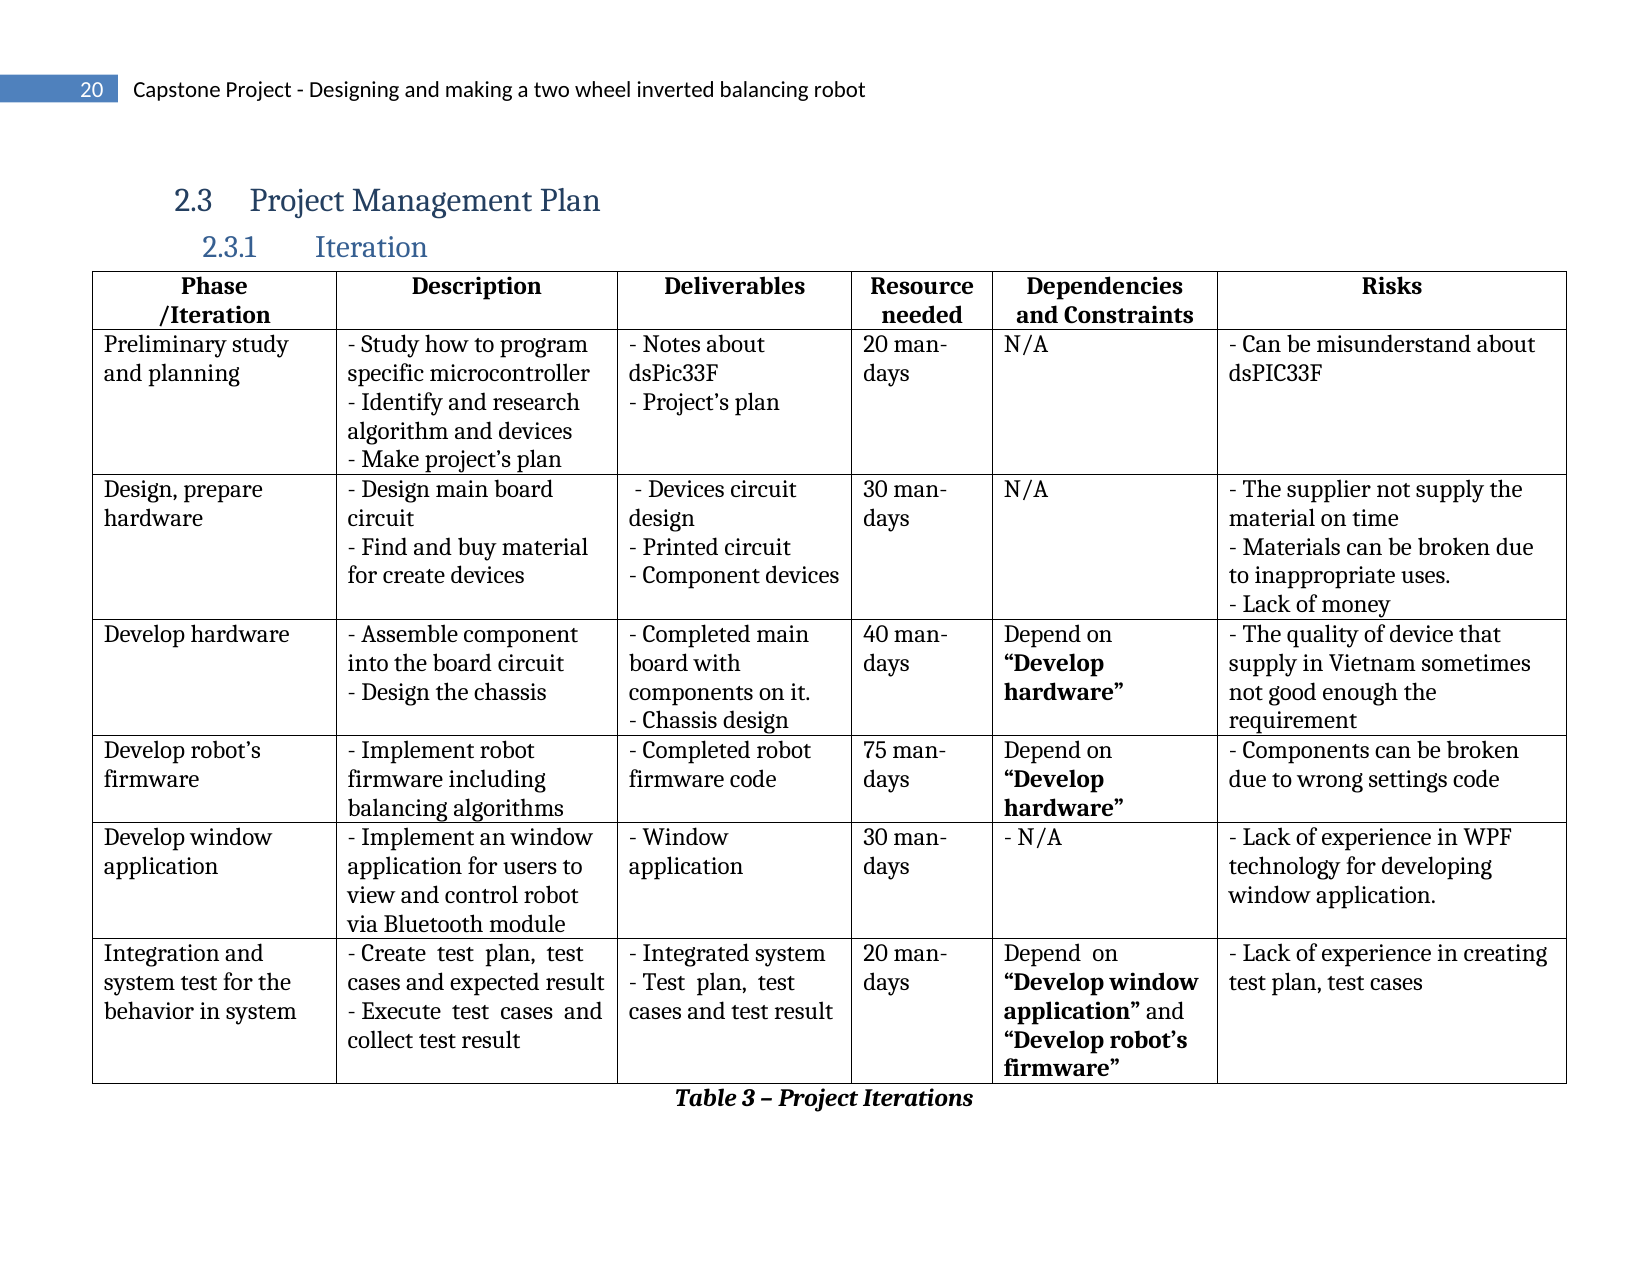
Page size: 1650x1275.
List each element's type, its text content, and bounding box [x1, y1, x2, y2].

table_cell - Lack of experience in creating test plan, test cases [1218, 939, 1566, 1083]
table_cell - Devices circuit design - Printed circuit - Component devices [618, 475, 851, 619]
table_cell 75 man-days [852, 736, 992, 822]
table_header Deliverables [618, 272, 851, 329]
table_cell Design, prepare hardware [93, 475, 336, 619]
table_cell Depend on “Develop hardware” [993, 736, 1217, 822]
table_cell N/A [993, 475, 1217, 619]
table_cell - N/A [993, 823, 1217, 938]
table_cell - Study how to program specific microcontroller - Identify and research algorithm and devices - Make project’s plan [337, 330, 617, 474]
table_cell - Implement robot firmware including balancing algorithms [337, 736, 617, 822]
table_header Description [337, 272, 617, 329]
table_cell Develop robot’s firmware [93, 736, 336, 822]
table_cell - Completed robot firmware code [618, 736, 851, 822]
table_cell Develop window application [93, 823, 336, 938]
table_cell - Integrated system - Test plan, test cases and test result [618, 939, 851, 1083]
table_cell 30 man-days [852, 475, 992, 619]
table_cell Integration and system test for the behavior in system [93, 939, 336, 1083]
table_header Dependencies and Constraints [993, 272, 1217, 329]
subtitle Project Management Plan [174, 181, 1532, 220]
table_cell - Components can be broken due to wrong settings code [1218, 736, 1566, 822]
table_cell 20 man-days [852, 939, 992, 1083]
table_cell 40 man-days [852, 620, 992, 735]
table_cell Depend on “Develop window application” and “Develop robot’s firmware” [993, 939, 1217, 1083]
table_cell Develop hardware [93, 620, 336, 735]
table_cell 30 man-days [852, 823, 992, 938]
text Table 3 – Project Iterations [118, 1084, 1532, 1113]
table_cell - Design main board circuit - Find and buy material for create devices [337, 475, 617, 619]
table_cell 20 man-days [852, 330, 992, 474]
table_header Resource needed [852, 272, 992, 329]
subtitle Iteration [202, 229, 1532, 266]
table_cell - Notes about dsPic33F - Project’s plan [618, 330, 851, 474]
table_cell N/A [993, 330, 1217, 474]
table_cell - Completed main board with components on it. - Chassis design [618, 620, 851, 735]
table_header Risks [1218, 272, 1566, 329]
table_cell - Create test plan, test cases and expected result - Execute test cases and collect test result [337, 939, 617, 1083]
table_cell - Can be misunderstand about dsPIC33F [1218, 330, 1566, 474]
table_cell - The quality of device that supply in Vietnam sometimes not good enough the requirement [1218, 620, 1566, 735]
table_header Phase /Iteration [93, 272, 336, 329]
table_cell - The supplier not supply the material on time - Materials can be broken due to inappropriate uses. - Lack of money [1218, 475, 1566, 619]
table_cell - Window application [618, 823, 851, 938]
table_cell - Lack of experience in WPF technology for developing window application. [1218, 823, 1566, 938]
table_cell - Assemble component into the board circuit - Design the chassis [337, 620, 617, 735]
table_cell Preliminary study and planning [93, 330, 336, 474]
table_cell - Implement an window application for users to view and control robot via Bluetooth module [337, 823, 617, 938]
table_cell Depend on “Develop hardware” [993, 620, 1217, 735]
